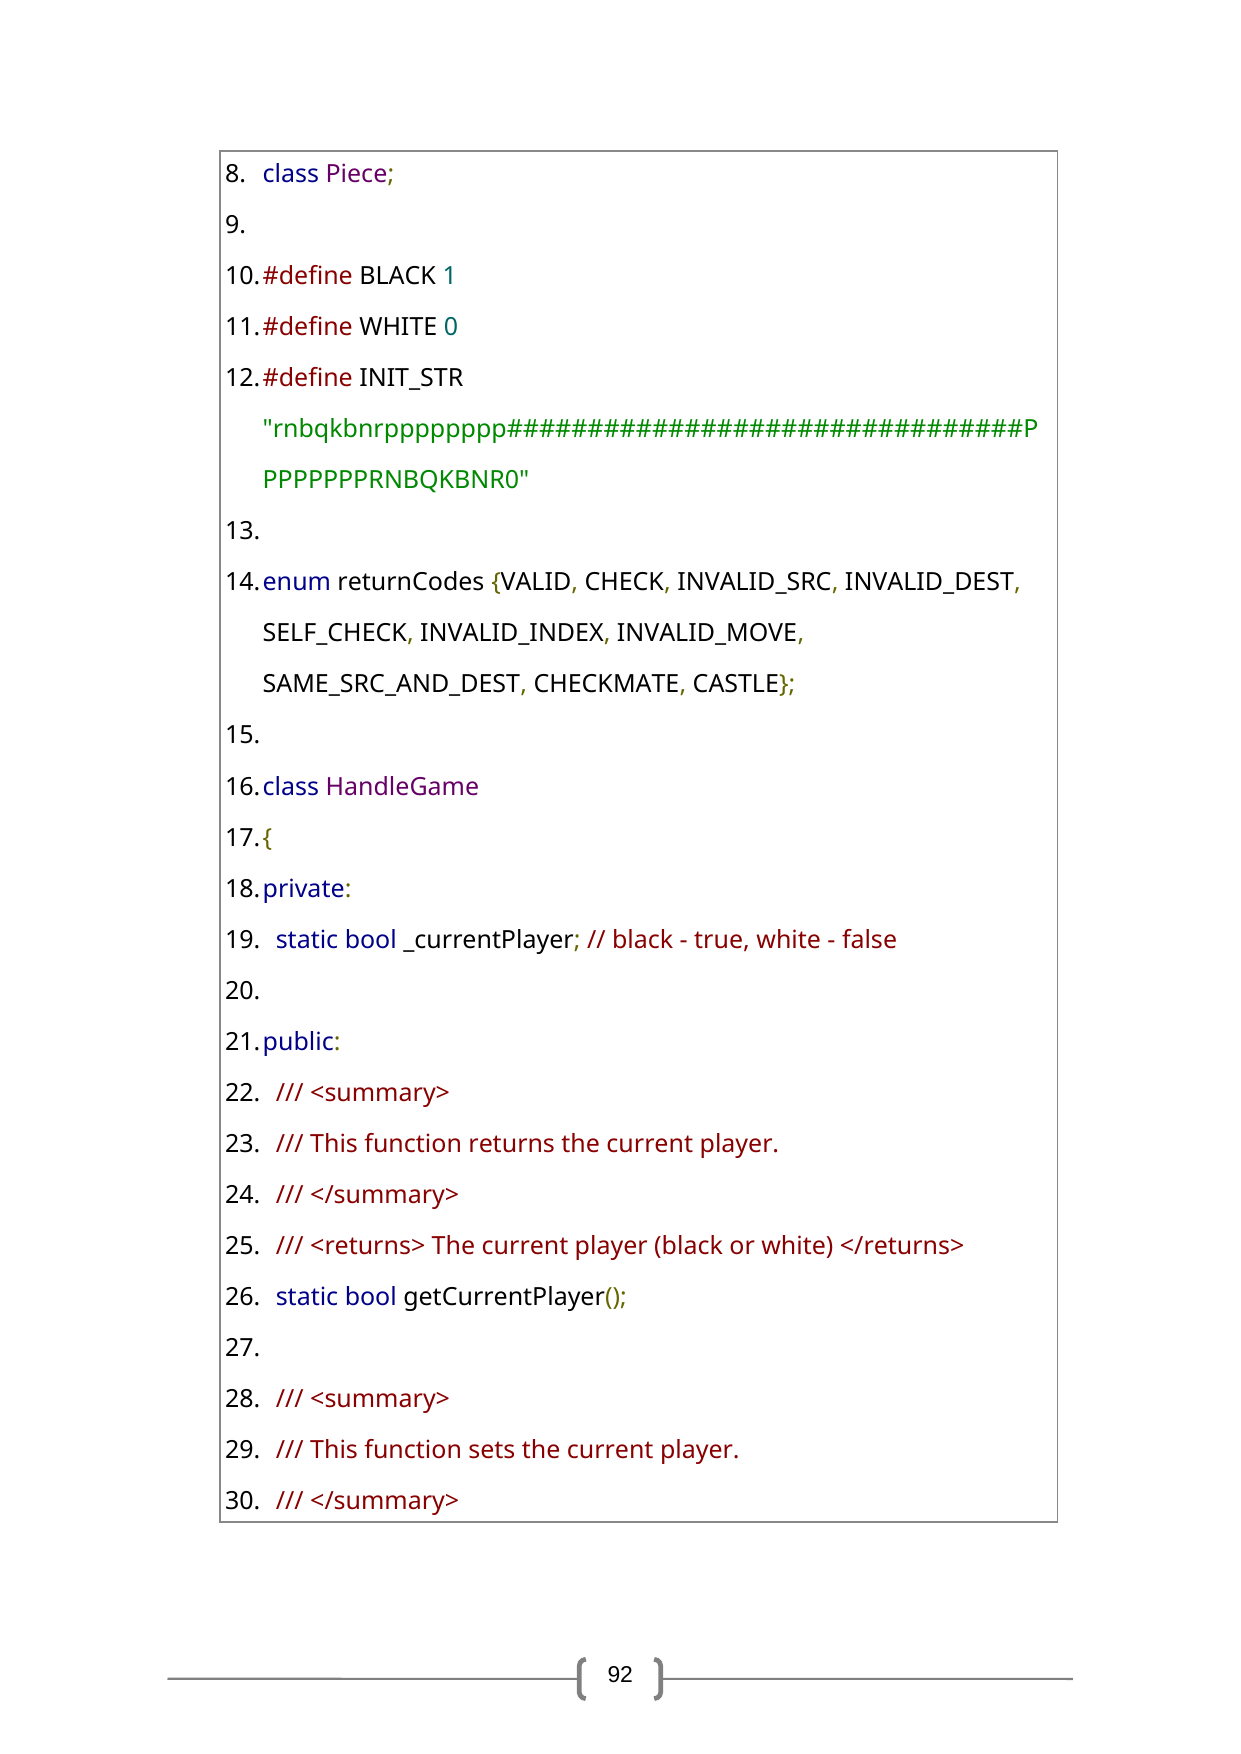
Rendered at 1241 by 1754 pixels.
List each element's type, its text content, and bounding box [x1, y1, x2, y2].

list { [221, 813, 1057, 853]
list #define INIT_STR "rnbqkbnrpppppppp################################PPPPPPPPRNBQKBNR0" [221, 354, 1057, 496]
list static bool _currentPlayer; // black - true, white - false [221, 916, 1057, 955]
list public: [221, 1018, 1057, 1057]
list static bool getCurrentPlayer(); [221, 1273, 1057, 1313]
list /// </summary> [221, 1477, 1057, 1521]
list /// <summary> [221, 1375, 1057, 1415]
list /// </summary> [221, 1171, 1057, 1211]
list class Piece; [221, 152, 1057, 190]
list #define WHITE 0 [221, 303, 1057, 343]
list class HandleGame [221, 762, 1057, 802]
list private: [221, 864, 1057, 904]
list /// <returns> The current player (black or white) </returns> [221, 1222, 1057, 1262]
list enum returnCodes {VALID, CHECK, INVALID_SRC, INVALID_DEST, SELF_CHECK, INVALID_INDEX, INVALID_MOVE, SAME_SRC_AND_DEST, CHECKMATE, CASTLE}; [221, 558, 1057, 700]
list /// <summary> [221, 1069, 1057, 1108]
list /// This function returns the current player. [221, 1120, 1057, 1159]
list #define BLACK 1 [221, 252, 1057, 292]
list /// This function sets the current player. [221, 1426, 1057, 1466]
